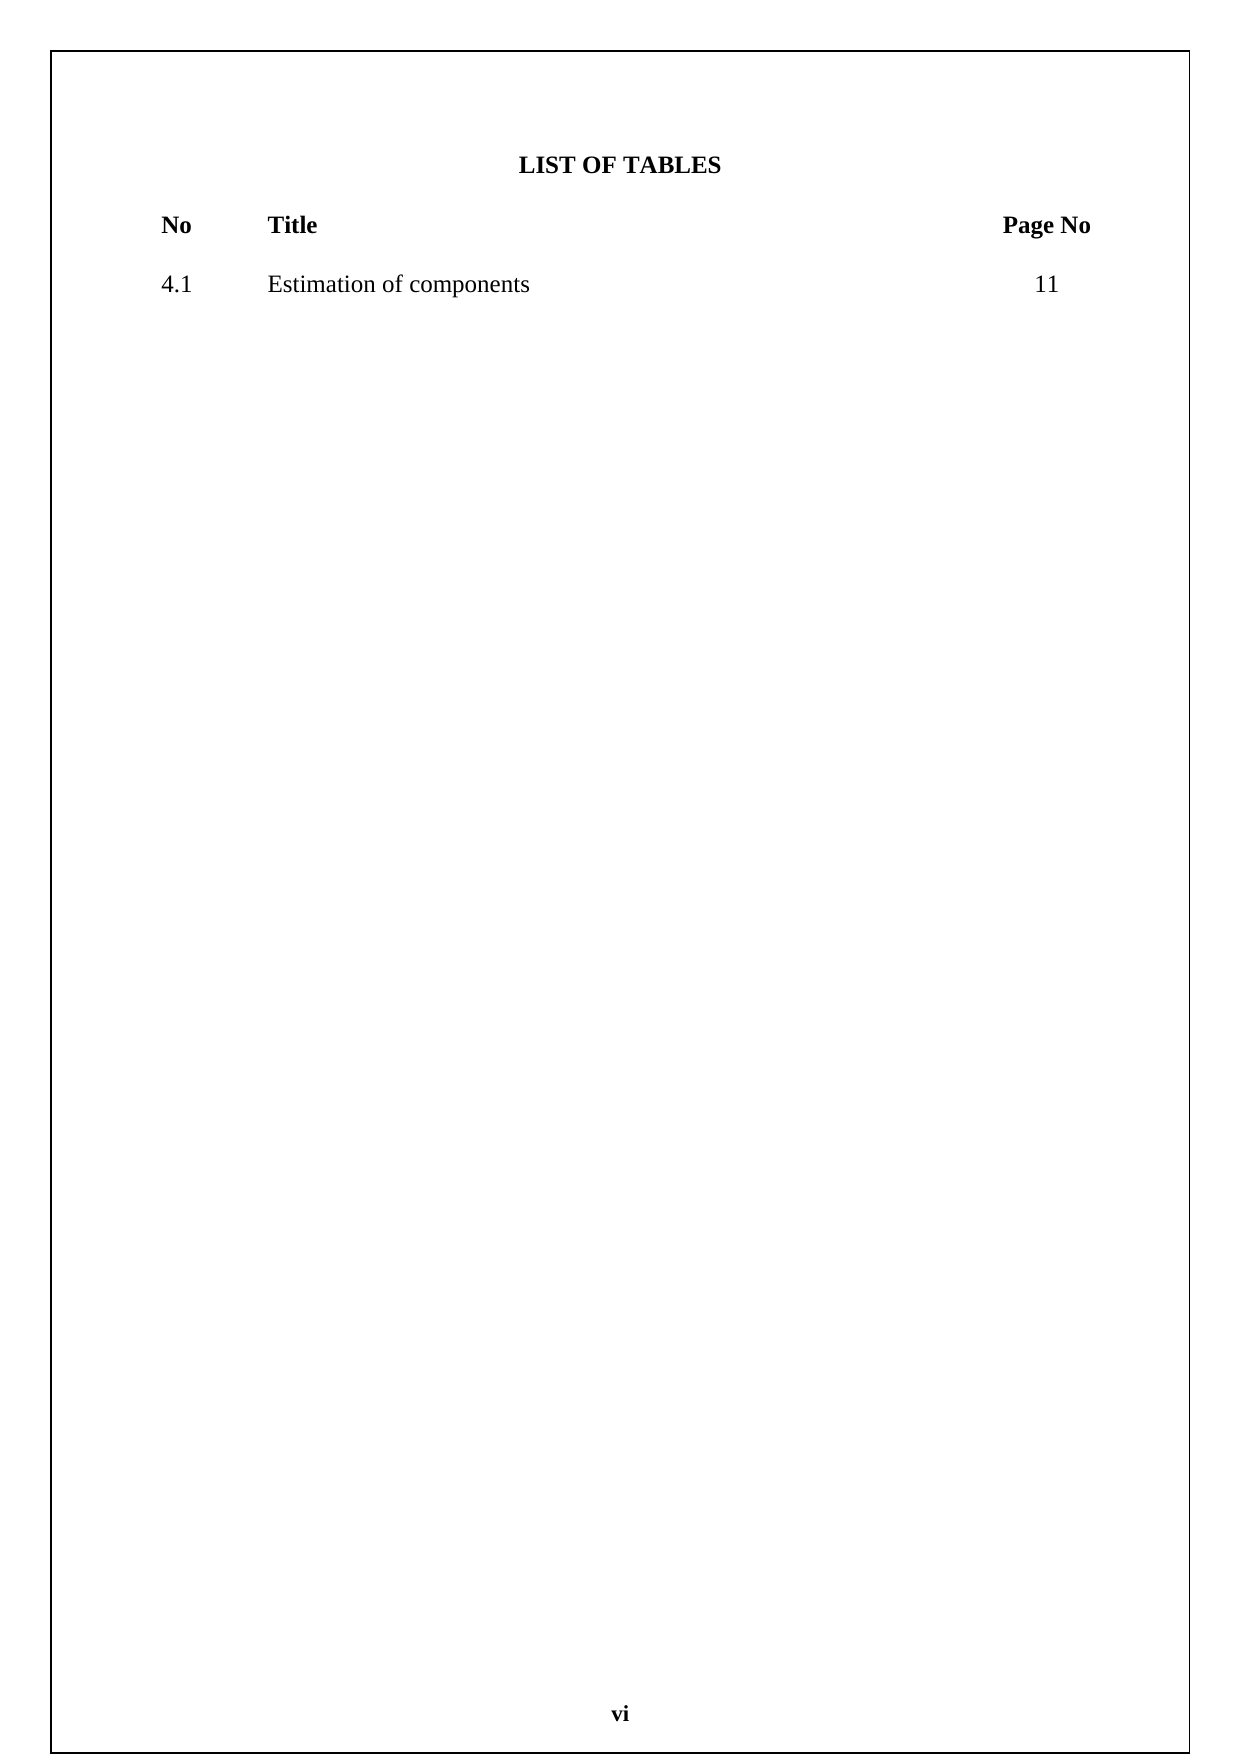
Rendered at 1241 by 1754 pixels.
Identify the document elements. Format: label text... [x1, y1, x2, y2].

table_cell 4.1 [150, 270, 256, 331]
table_cell Estimation of components [256, 270, 973, 331]
table_cell 11 [974, 270, 1120, 331]
table_header Page No [974, 210, 1120, 269]
text LIST OF TABLES [150, 150, 1090, 179]
table_header No [150, 210, 256, 269]
table_header Title [256, 210, 973, 269]
